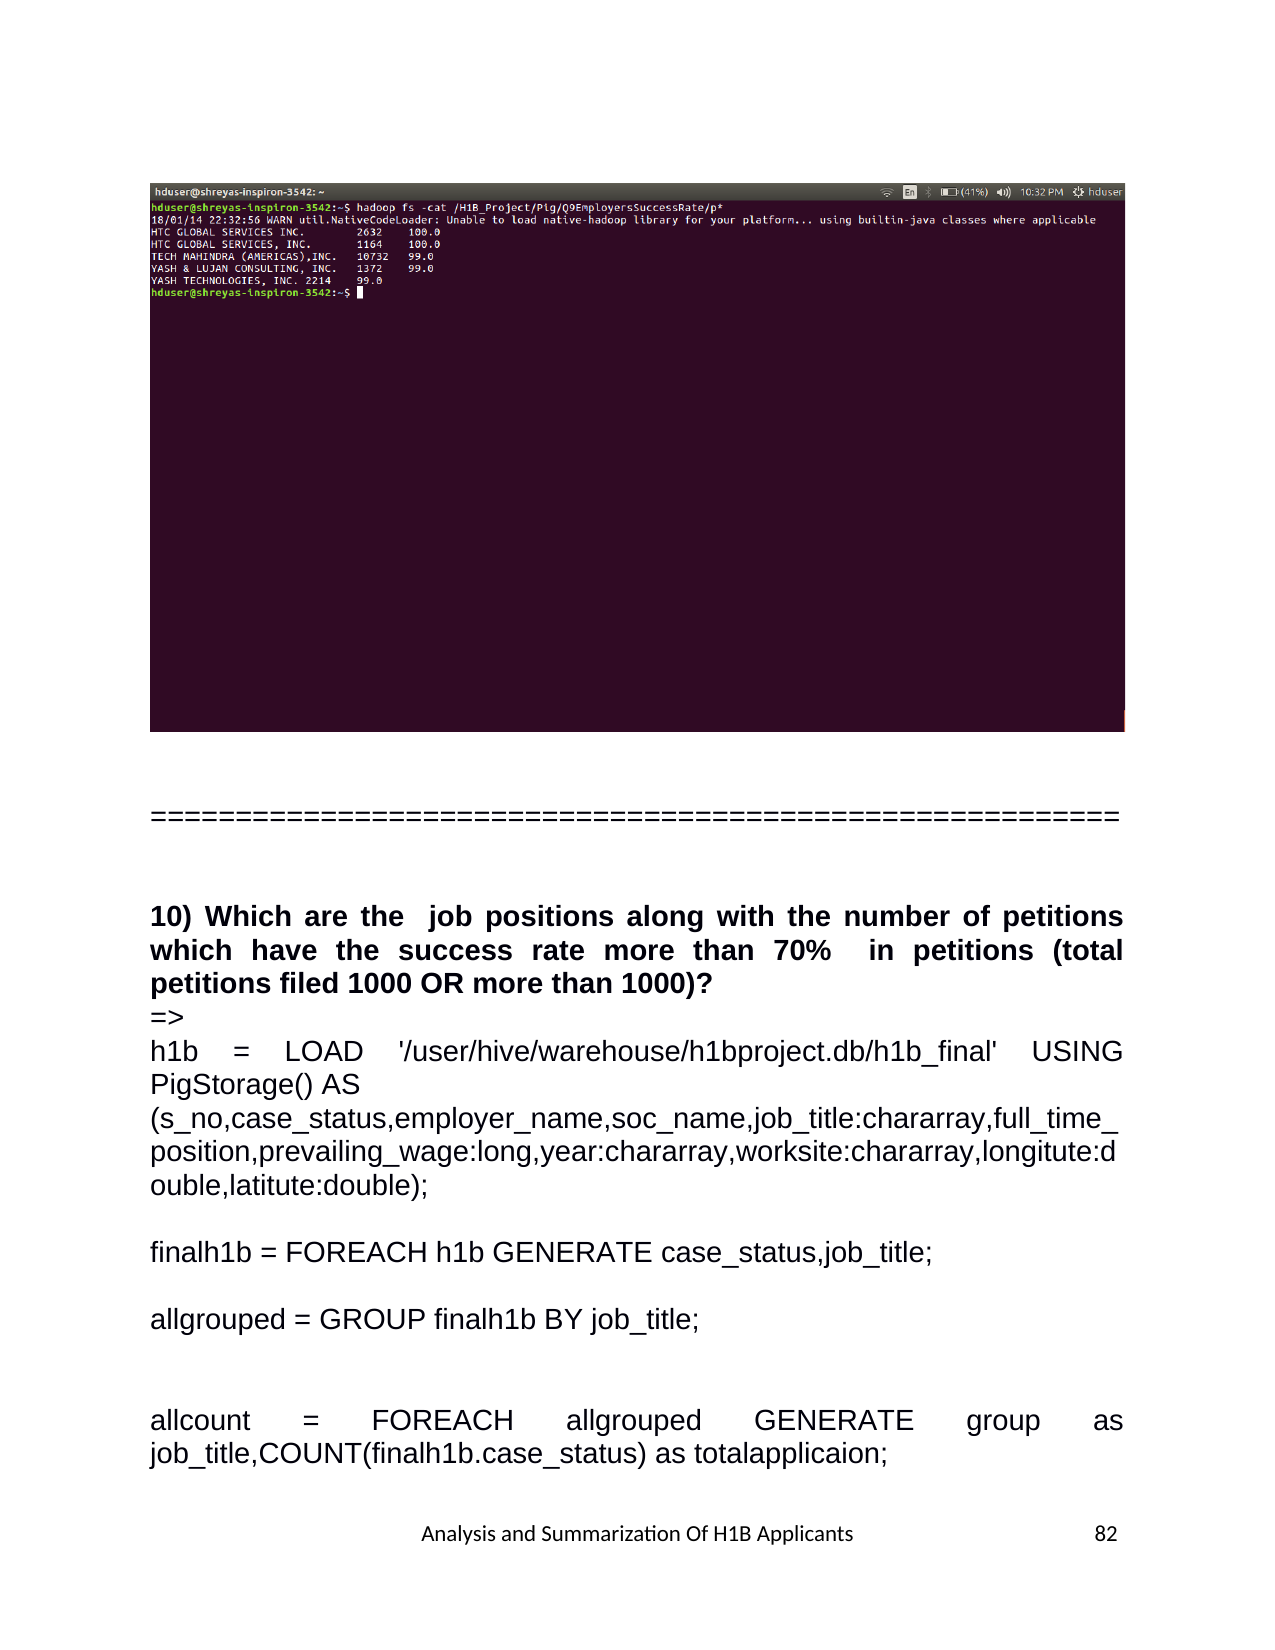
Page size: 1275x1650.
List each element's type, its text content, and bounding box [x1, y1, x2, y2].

text h1b = LOAD '/user/hive/warehouse/h1bproject.db/h1b_final' USING PigStorage() AS [150, 1033, 1125, 1101]
text finalh1b = FOREACH h1b GENERATE case_status,job_title; [150, 1235, 1125, 1268]
text (s_no,case_status,employer_name,soc_name,job_title:chararray,full_time_position,prevailing_wage:long,year:chararray,worksite:chararray,longitute:double,latitute:double); [150, 1101, 1125, 1201]
picture [150, 183, 1125, 732]
text ========================================================= [150, 799, 1125, 832]
text 10) Which are the job positions along with the number of petitions which have the success rate more than 70% in petitions (total petitions filed 1000 OR more than 1000)? [150, 899, 1125, 1000]
text allcount = FOREACH allgrouped GENERATE group as job_title,COUNT(finalh1b.case_status) as totalapplicaion; [150, 1402, 1125, 1469]
text allgrouped = GROUP finalh1b BY job_title; [150, 1302, 1125, 1335]
text => [150, 1000, 1125, 1033]
